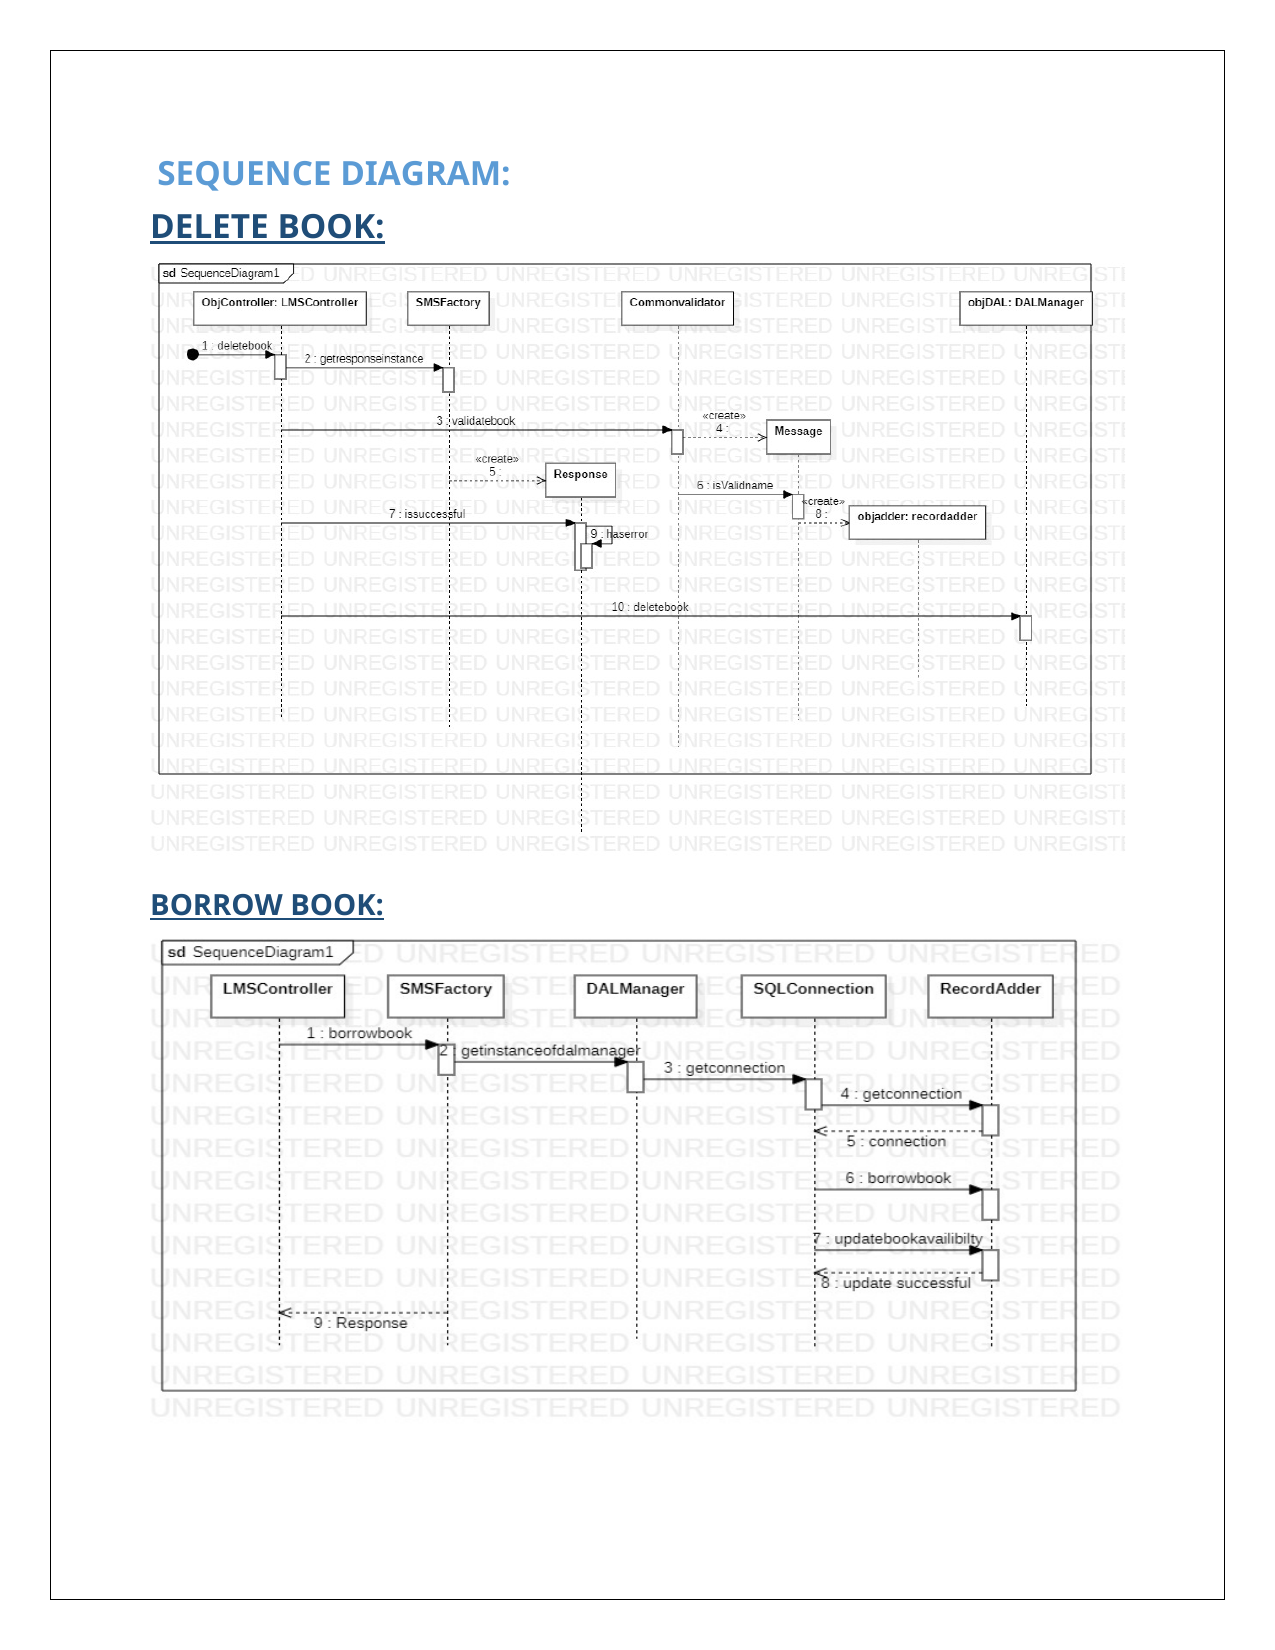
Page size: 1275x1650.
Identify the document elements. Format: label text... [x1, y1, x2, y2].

subtitle DELETE BOOK: [150, 203, 1125, 248]
picture [150, 930, 1125, 1434]
picture [150, 255, 1125, 866]
subtitle SEQUENCE DIAGRAM: [150, 150, 1125, 195]
subtitle BORROW BOOK: [150, 884, 1125, 924]
